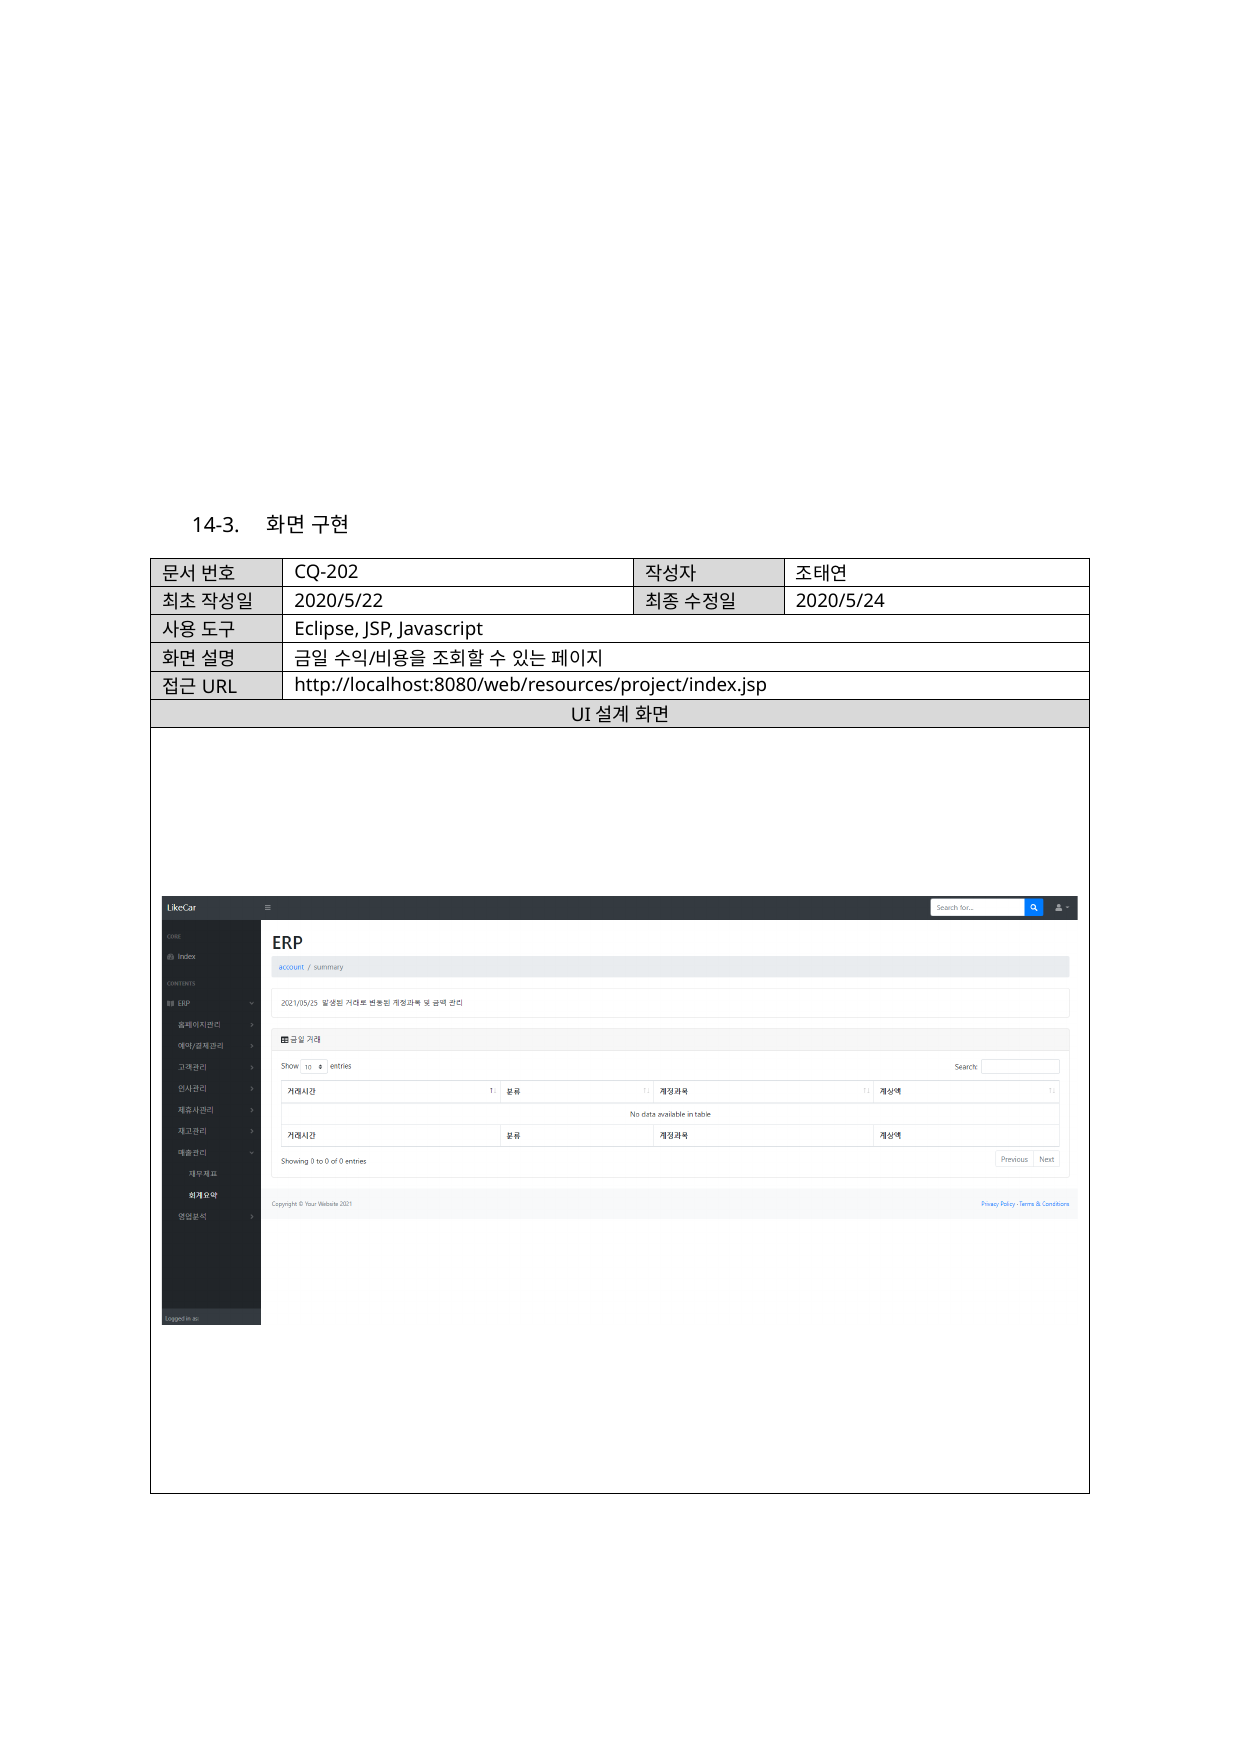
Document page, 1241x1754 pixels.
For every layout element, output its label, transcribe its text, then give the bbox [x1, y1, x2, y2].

table_header CQ-202 [283, 559, 633, 586]
table_cell 최초 작성일 [151, 587, 282, 614]
table_cell 사용 도구 [151, 615, 282, 642]
table_cell [151, 728, 1089, 1493]
table_cell 화면 설명 [151, 643, 282, 671]
list 화면 구현 [192, 508, 1090, 538]
table_cell 2020/5/24 [785, 587, 1089, 614]
table_cell 접근 URL [151, 672, 282, 699]
table_cell 2020/5/22 [283, 587, 633, 614]
table_cell 금일 수익/비용을 조회할 수 있는 페이지 [283, 643, 1089, 671]
picture [161, 896, 1078, 1325]
table_cell UI 설계 화면 [151, 700, 1089, 727]
table_cell 최종 수정일 [634, 587, 784, 614]
table_cell http://localhost:8080/web/resources/project/index.jsp [283, 672, 1089, 699]
table_cell Eclipse, JSP, Javascript [283, 615, 1089, 642]
table_header 조태연 [785, 559, 1089, 586]
table_header 문서 번호 [151, 559, 282, 586]
table_header 작성자 [634, 559, 784, 586]
